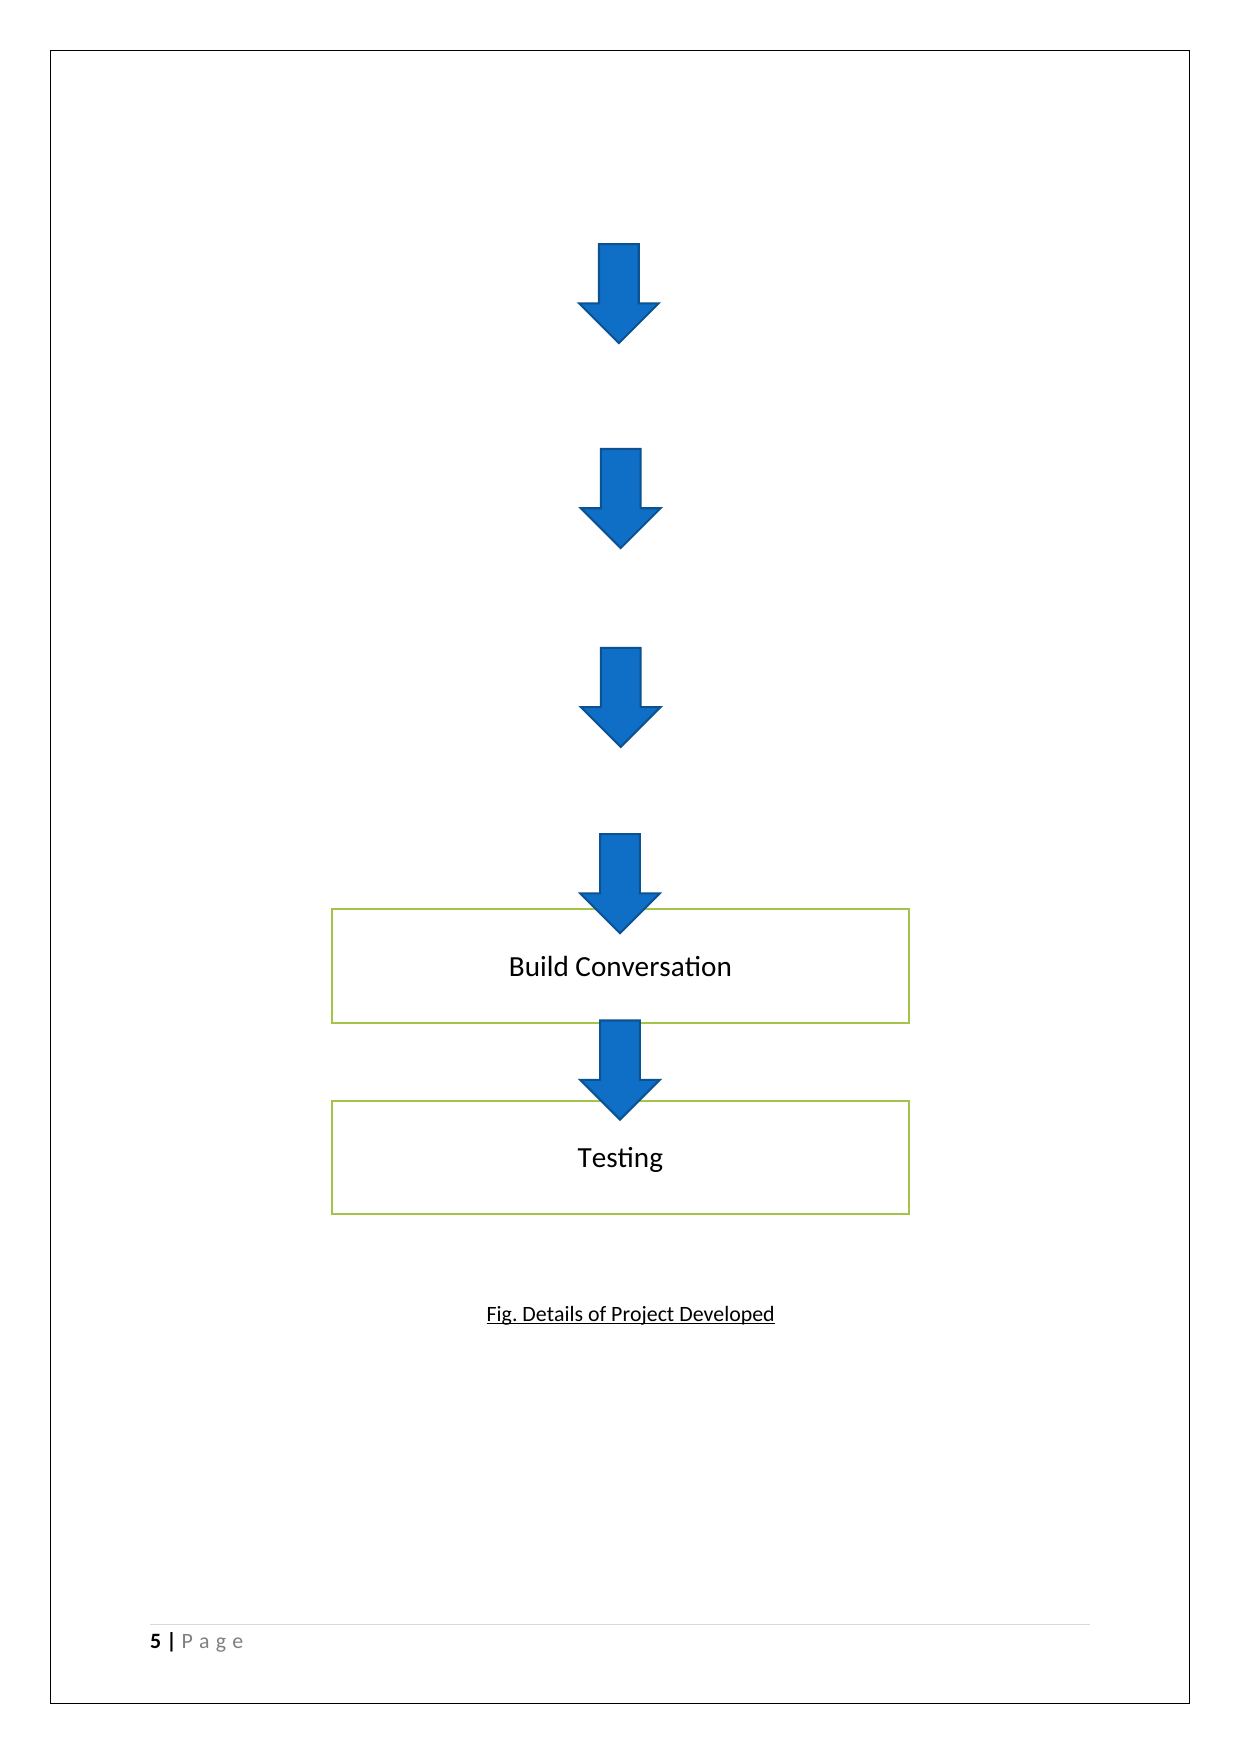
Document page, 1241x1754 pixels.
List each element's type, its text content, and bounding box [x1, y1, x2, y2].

text Fig. Details of Project Developed [150, 1300, 1090, 1327]
